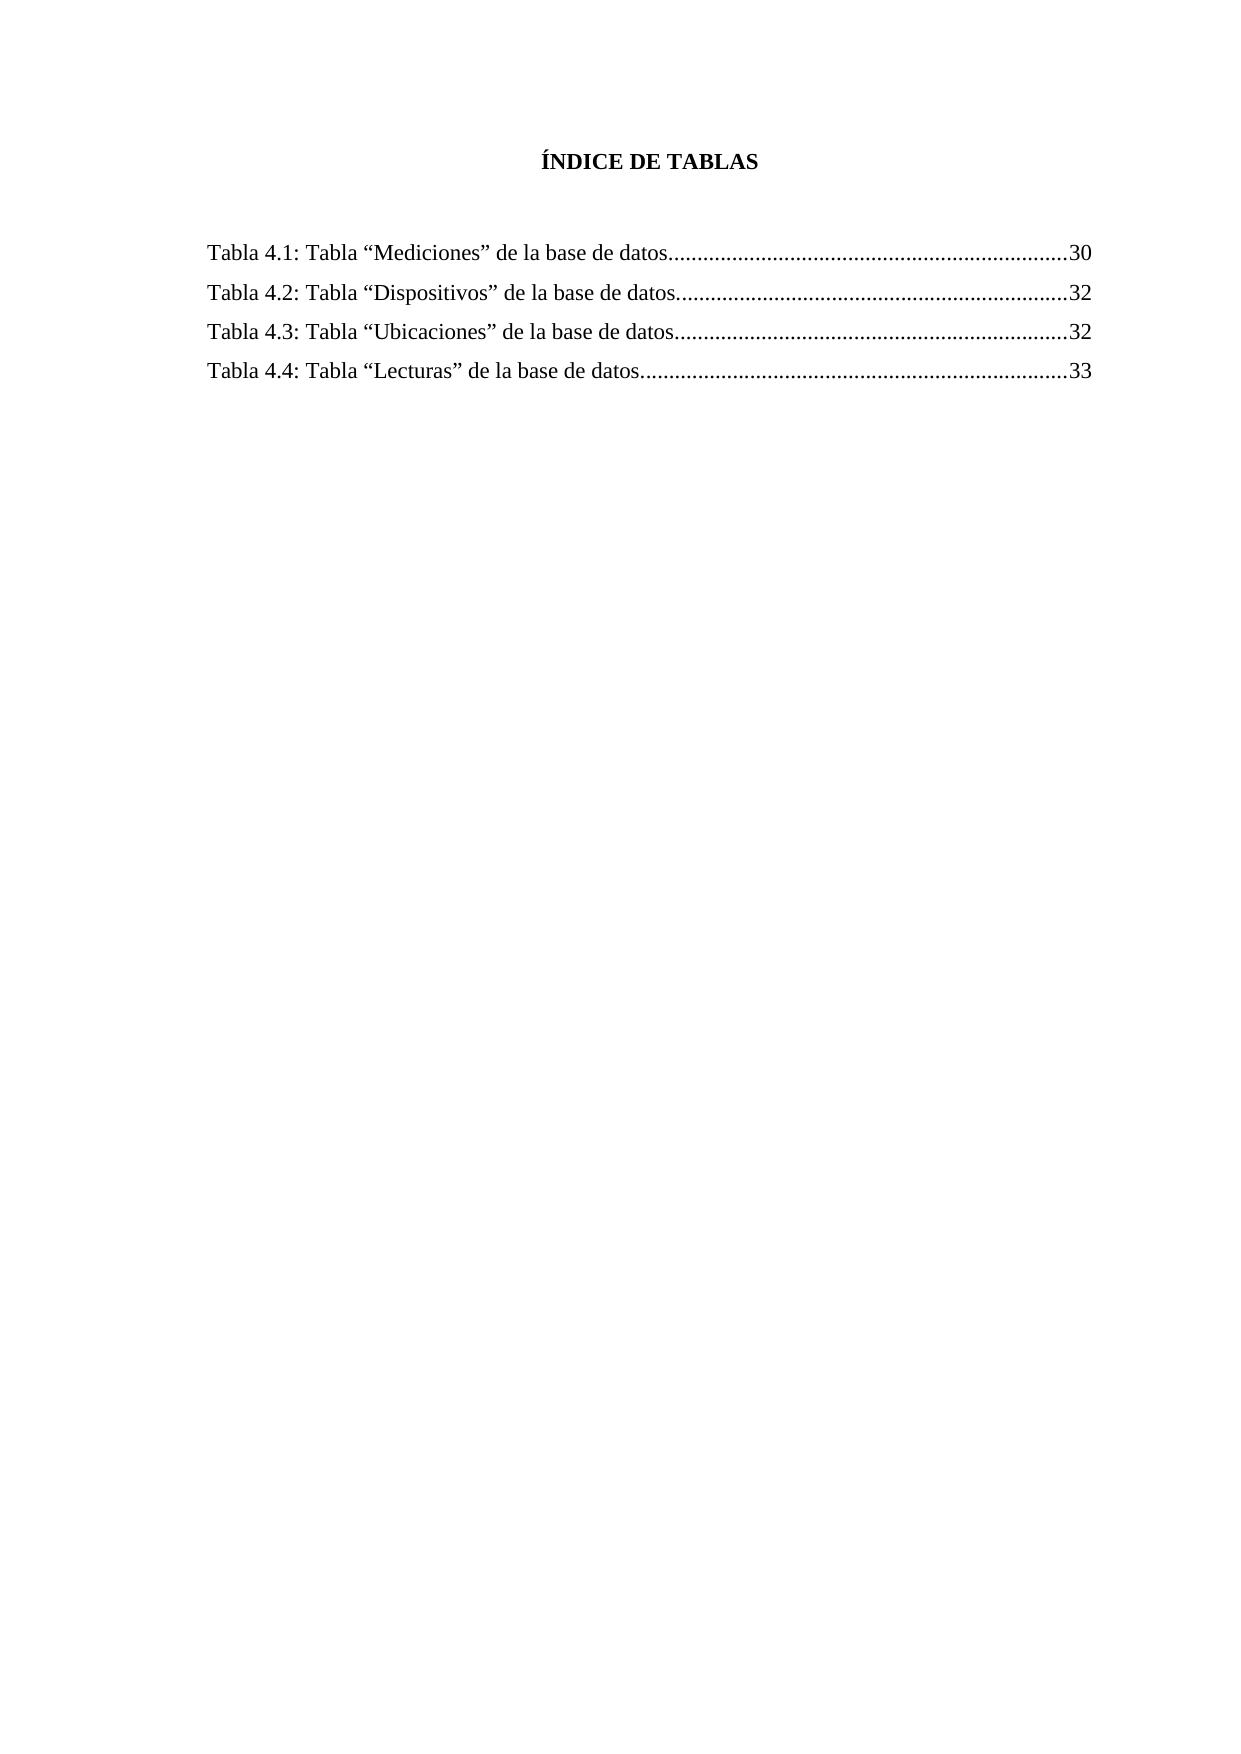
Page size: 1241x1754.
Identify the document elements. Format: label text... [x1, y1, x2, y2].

text Tabla 4.3: Tabla “Ubicaciones” de la base de datos. 32 [207, 318, 1092, 344]
text Tabla 4.2: Tabla “Dispositivos” de la base de datos. 32 [207, 279, 1092, 305]
text Tabla 4.1: Tabla “Mediciones” de la base de datos. 30 [207, 239, 1092, 266]
text Tabla 4.4: Tabla “Lecturas” de la base de datos. 33 [207, 358, 1092, 384]
subtitle ÍNDICE DE TABLAS [207, 148, 1092, 174]
